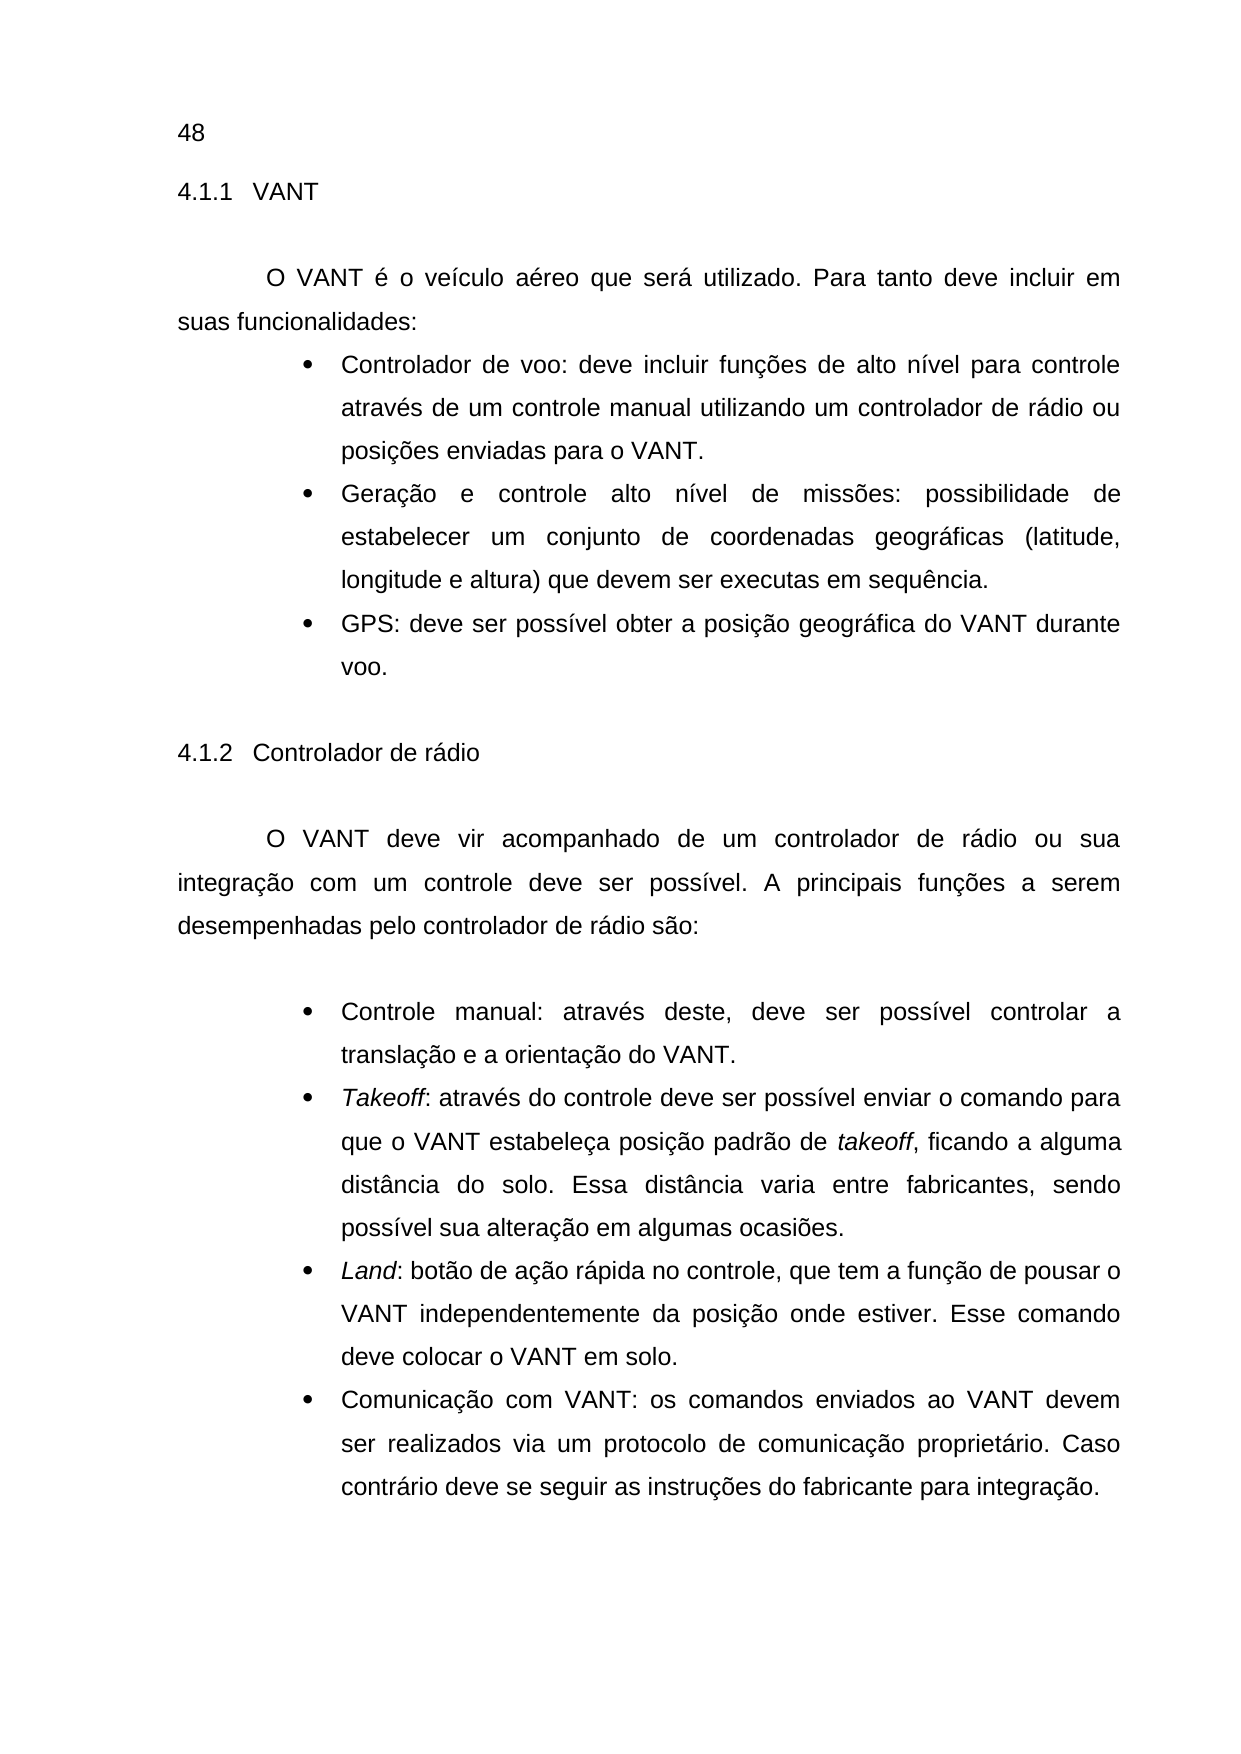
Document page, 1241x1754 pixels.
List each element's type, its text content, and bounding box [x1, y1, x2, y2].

text O VANT deve vir acompanhado de um controlador de rádio ou sua integração com um controle deve ser possível. A principais funções a serem desempenhadas pelo controlador de rádio são: [177, 824, 1122, 939]
list Controle manual: através deste, deve ser possível controlar a translação e a orientação do VANT. [303, 997, 1122, 1069]
list Controlador de voo: deve incluir funções de alto nível para controle através de um controle manual utilizando um controlador de rádio ou posições enviadas para o VANT. [303, 350, 1122, 465]
list GPS: deve ser possível obter a posição geográfica do VANT durante voo. [303, 609, 1122, 681]
subtitle Controlador de rádio [177, 738, 1122, 767]
subtitle VANT [177, 177, 1122, 206]
text O VANT é o veículo aéreo que será utilizado. Para tanto deve incluir em suas funcionalidades: [177, 263, 1122, 335]
list Takeoff: através do controle deve ser possível enviar o comando para que o VANT estabeleça posição padrão de takeoff, ficando a alguma distância do solo. Essa distância varia entre fabricantes, sendo possível sua alteração em algumas ocasiões. [303, 1083, 1122, 1241]
list Comunicação com VANT: os comandos enviados ao VANT devem ser realizados via um protocolo de comunicação proprietário. Caso contrário deve se seguir as instruções do fabricante para integração. [303, 1385, 1122, 1500]
list Geração e controle alto nível de missões: possibilidade de estabelecer um conjunto de coordenadas geográficas (latitude, longitude e altura) que devem ser executas em sequência. [303, 479, 1122, 594]
list Land: botão de ação rápida no controle, que tem a função de pousar o VANT independentemente da posição onde estiver. Esse comando deve colocar o VANT em solo. [303, 1256, 1122, 1371]
